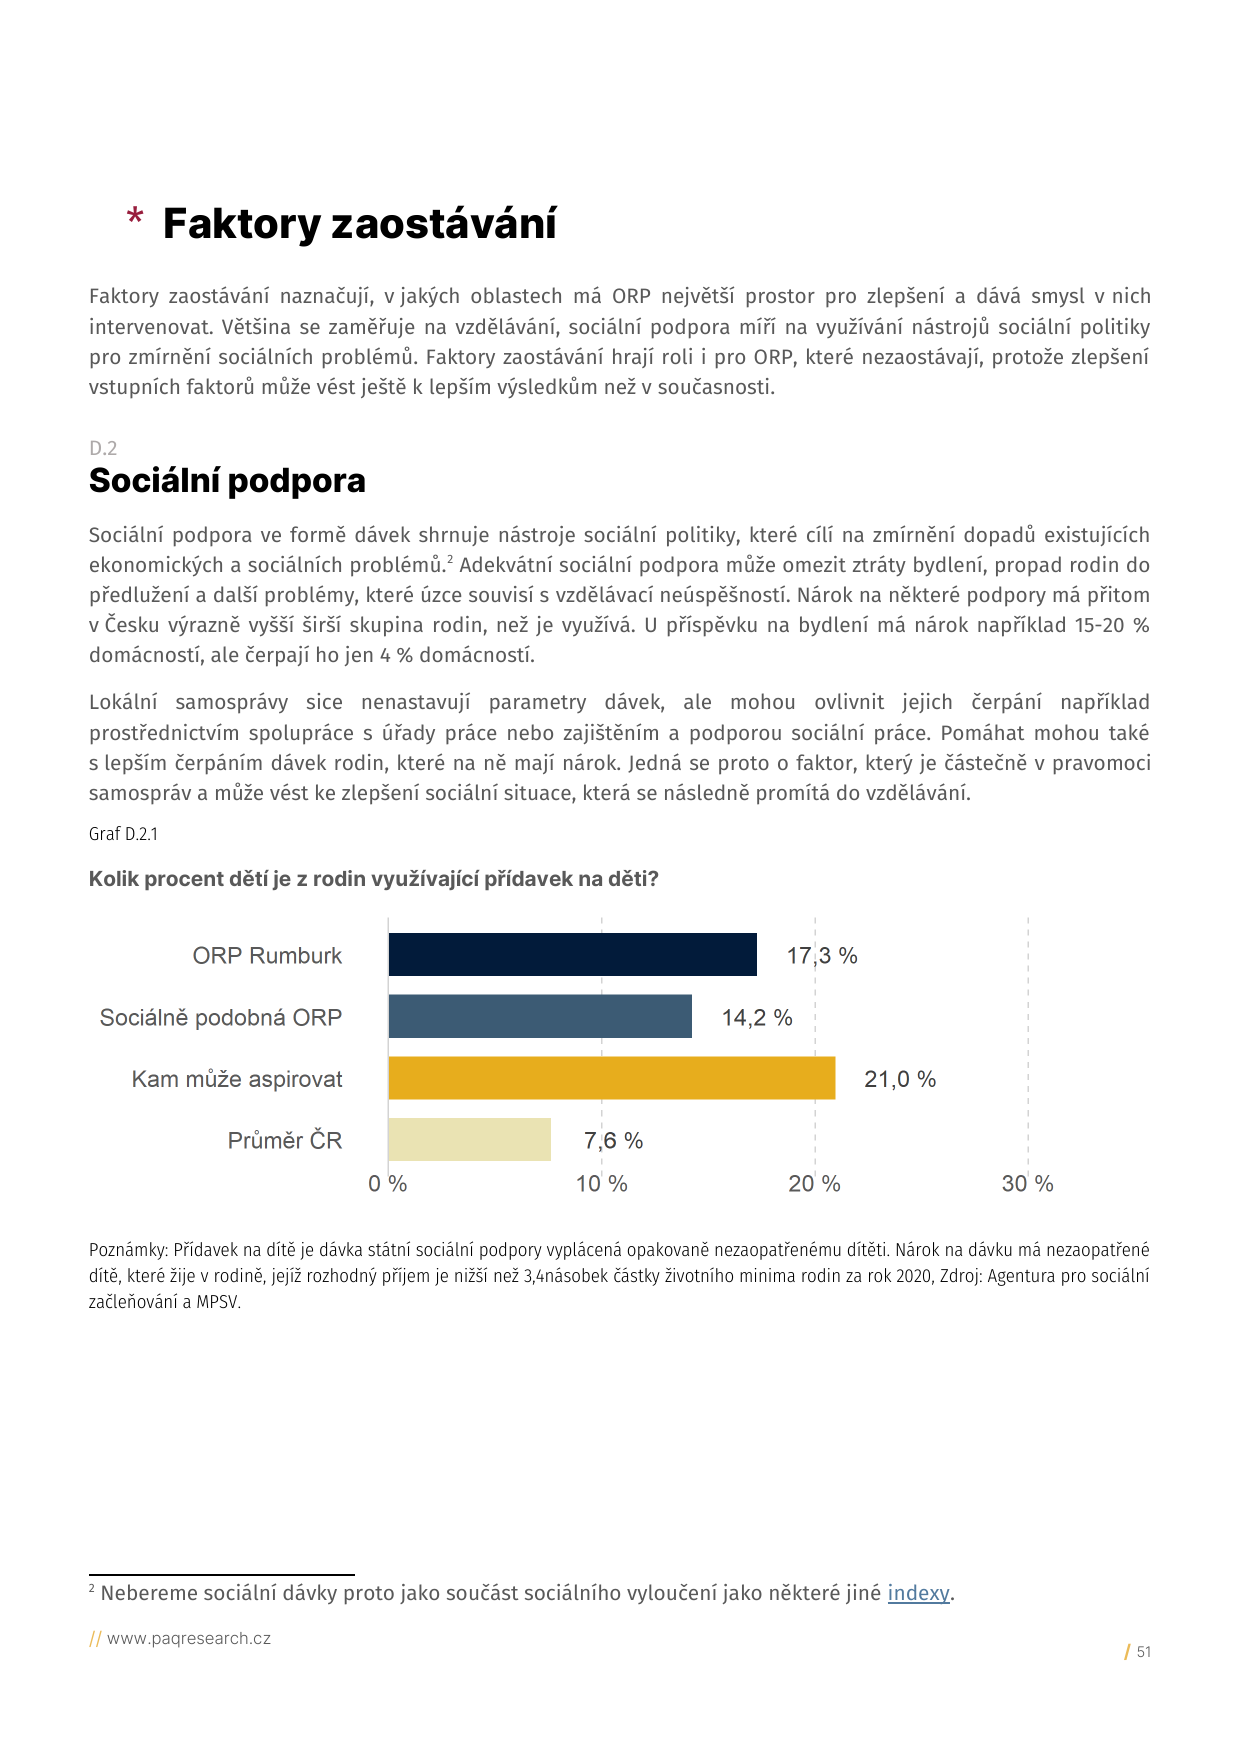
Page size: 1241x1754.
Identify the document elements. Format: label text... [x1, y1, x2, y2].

text Kolik procent dětí je z rodin využívající přídavek na děti? [89, 861, 1152, 891]
subtitle Sociální podpora [89, 461, 1152, 501]
text Sociální podpora ve formě dávek shrnuje nástroje sociální politiky, které cílí na zmírnění dopadů existujících ekonomických a sociálních problémů. Adekvátní sociální podpora může omezit ztráty bydlení, propad rodin do předlužení a další problémy, které úzce souvisí s vzdělávací neúspěšností. Nárok na některé podpory má přitom v Česku výrazně vyšší širší skupina rodin, než je využívá. U příspěvku na bydlení má nárok například 15-20 % domácností, ale čerpají ho jen 4 % domácností. [89, 517, 1152, 668]
text Graf D.2.1 [89, 822, 1152, 845]
text Faktory zaostávání naznačují, v jakých oblastech má ORP největší prostor pro zlepšení a dává smysl v nich intervenovat. Většina se zaměřuje na vzdělávání, sociální podpora míří na využívání nástrojů sociální politiky pro zmírnění sociálních problémů. Faktory zaostávání hrají roli i pro ORP, které nezaostávají, protože zlepšení vstupních faktorů může vést ještě k lepším výsledkům než v současnosti. [89, 279, 1152, 400]
text D.2 [89, 430, 1152, 461]
subtitle Faktory zaostávání [126, 198, 1152, 249]
text Poznámky: Přídavek na dítě je dávka státní sociální podpory vyplácená opakovaně nezaopatřenému dítěti. Nárok na dávku má nezaopatřené dítě, které žije v rodině, jejíž rozhodný příjem je nižší než 3,4násobek částky životního minima rodin za rok 2020, Zdroj: Agentura pro sociální začleňování a MPSV. [89, 1239, 1152, 1313]
picture [88, 891, 1139, 1223]
text Lokální samosprávy sice nenastavují parametry dávek, ale mohou ovlivnit jejich čerpání například prostřednictvím spolupráce s úřady práce nebo zajištěním a podporou sociální práce. Pomáhat mohou také s lepším čerpáním dávek rodin, které na ně mají nárok. Jedná se proto o faktor, který je částečně v pravomoci samospráv a může vést ke zlepšení sociální situace, která se následně promítá do vzdělávání. [89, 685, 1152, 806]
